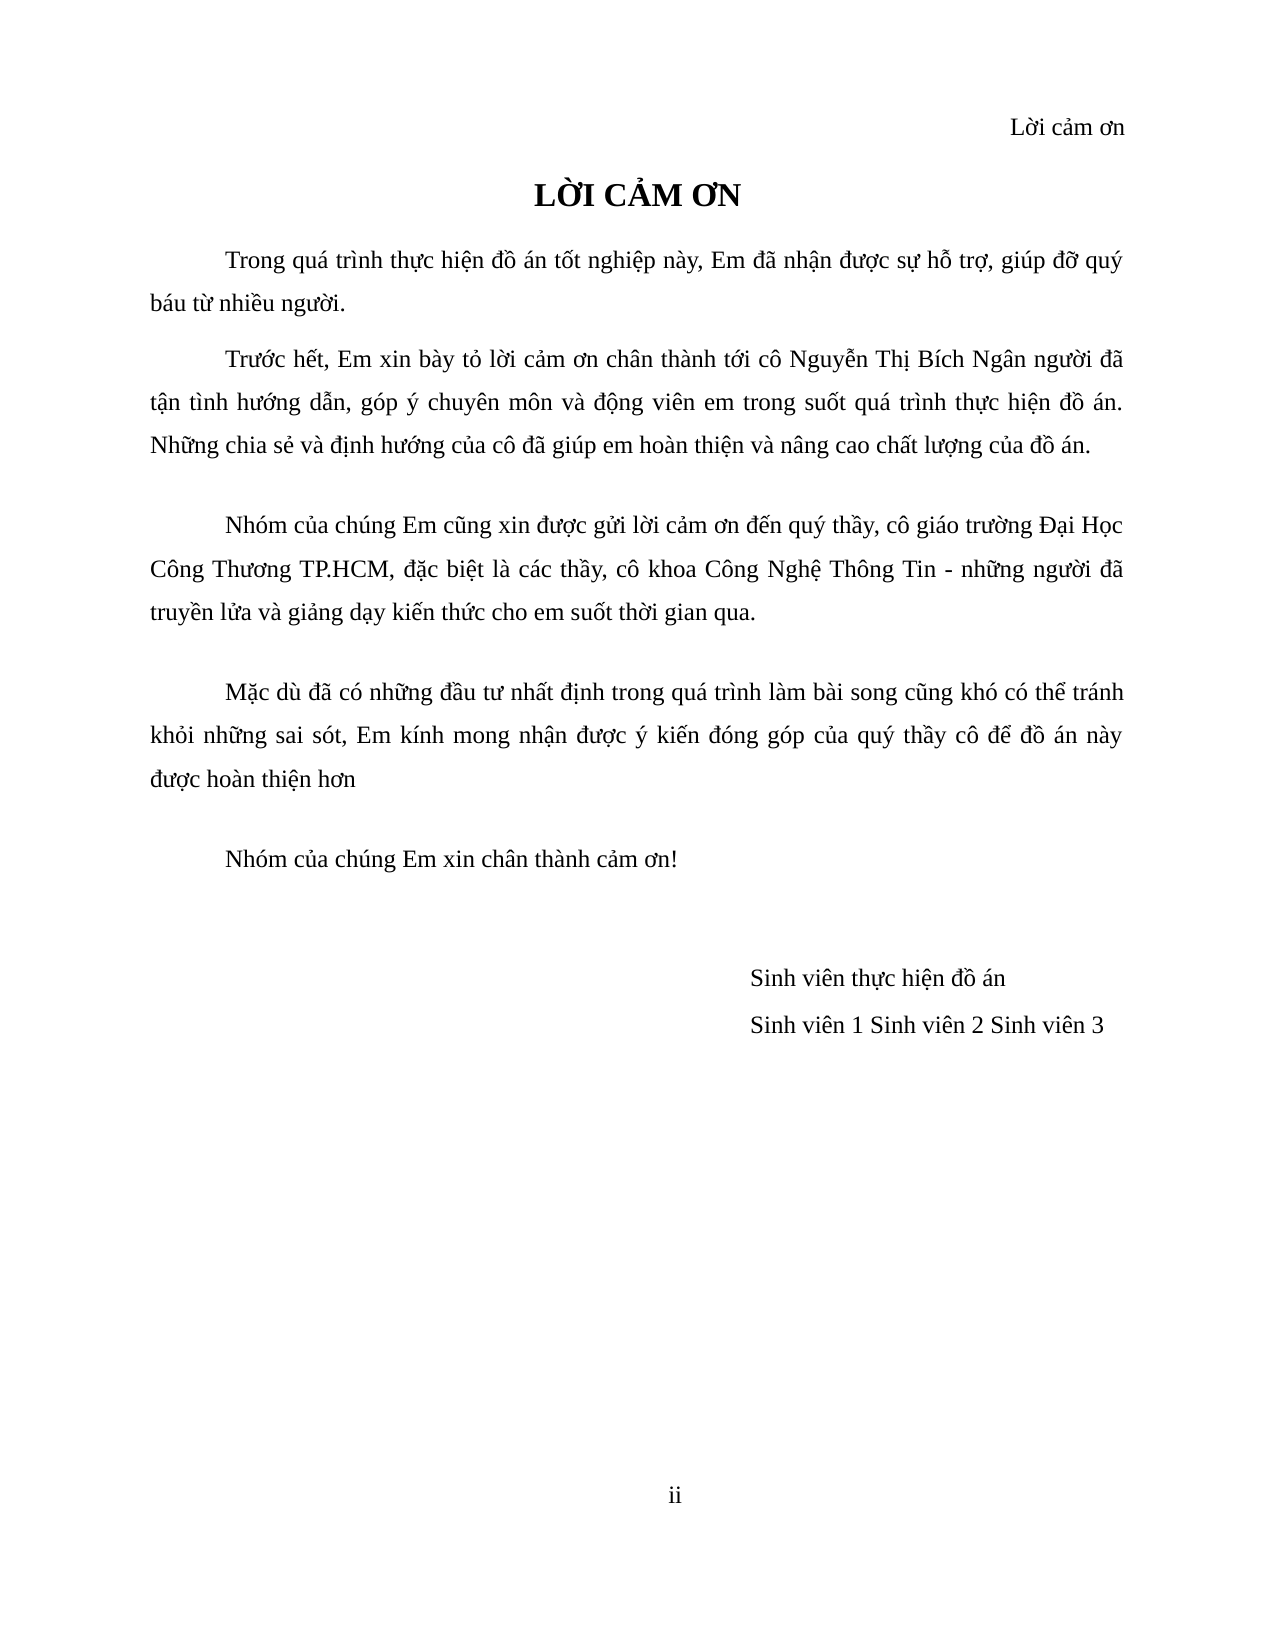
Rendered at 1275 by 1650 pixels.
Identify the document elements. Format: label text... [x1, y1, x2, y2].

text Trong quá trình thực hiện đồ án tốt nghiệp này, Em đã nhận được sự hỗ trợ, giúp đỡ quý báu từ nhiều người. [150, 245, 1125, 317]
text Sinh viên thực hiện đồ án [675, 963, 1125, 992]
text Nhóm của chúng Em cũng xin được gửi lời cảm ơn đến quý thầy, cô giáo trường Đại Học Công Thương TP.HCM, đặc biệt là các thầy, cô khoa Công Nghệ Thông Tin - những người đã truyền lửa và giảng dạy kiến thức cho em suốt thời gian qua. [150, 511, 1125, 626]
text Mặc dù đã có những đầu tư nhất định trong quá trình làm bài song cũng khó có thể tránh khỏi những sai sót, Em kính mong nhận được ý kiến đóng góp của quý thầy cô để đồ án này được hoàn thiện hơn [150, 677, 1125, 792]
text Sinh viên 1 Sinh viên 2 Sinh viên 3 [675, 1010, 1125, 1039]
subtitle Lời Cảm Ơn [150, 175, 1125, 213]
text Trước hết, Em xin bày tỏ lời cảm ơn chân thành tới cô Nguyễn Thị Bích Ngân người đã tận tình hướng dẫn, góp ý chuyên môn và động viên em trong suốt quá trình thực hiện đồ án. Những chia sẻ và định hướng của cô đã giúp em hoàn thiện và nâng cao chất lượng của đồ án. [150, 344, 1125, 459]
text Nhóm của chúng Em xin chân thành cảm ơn! [150, 844, 1125, 873]
